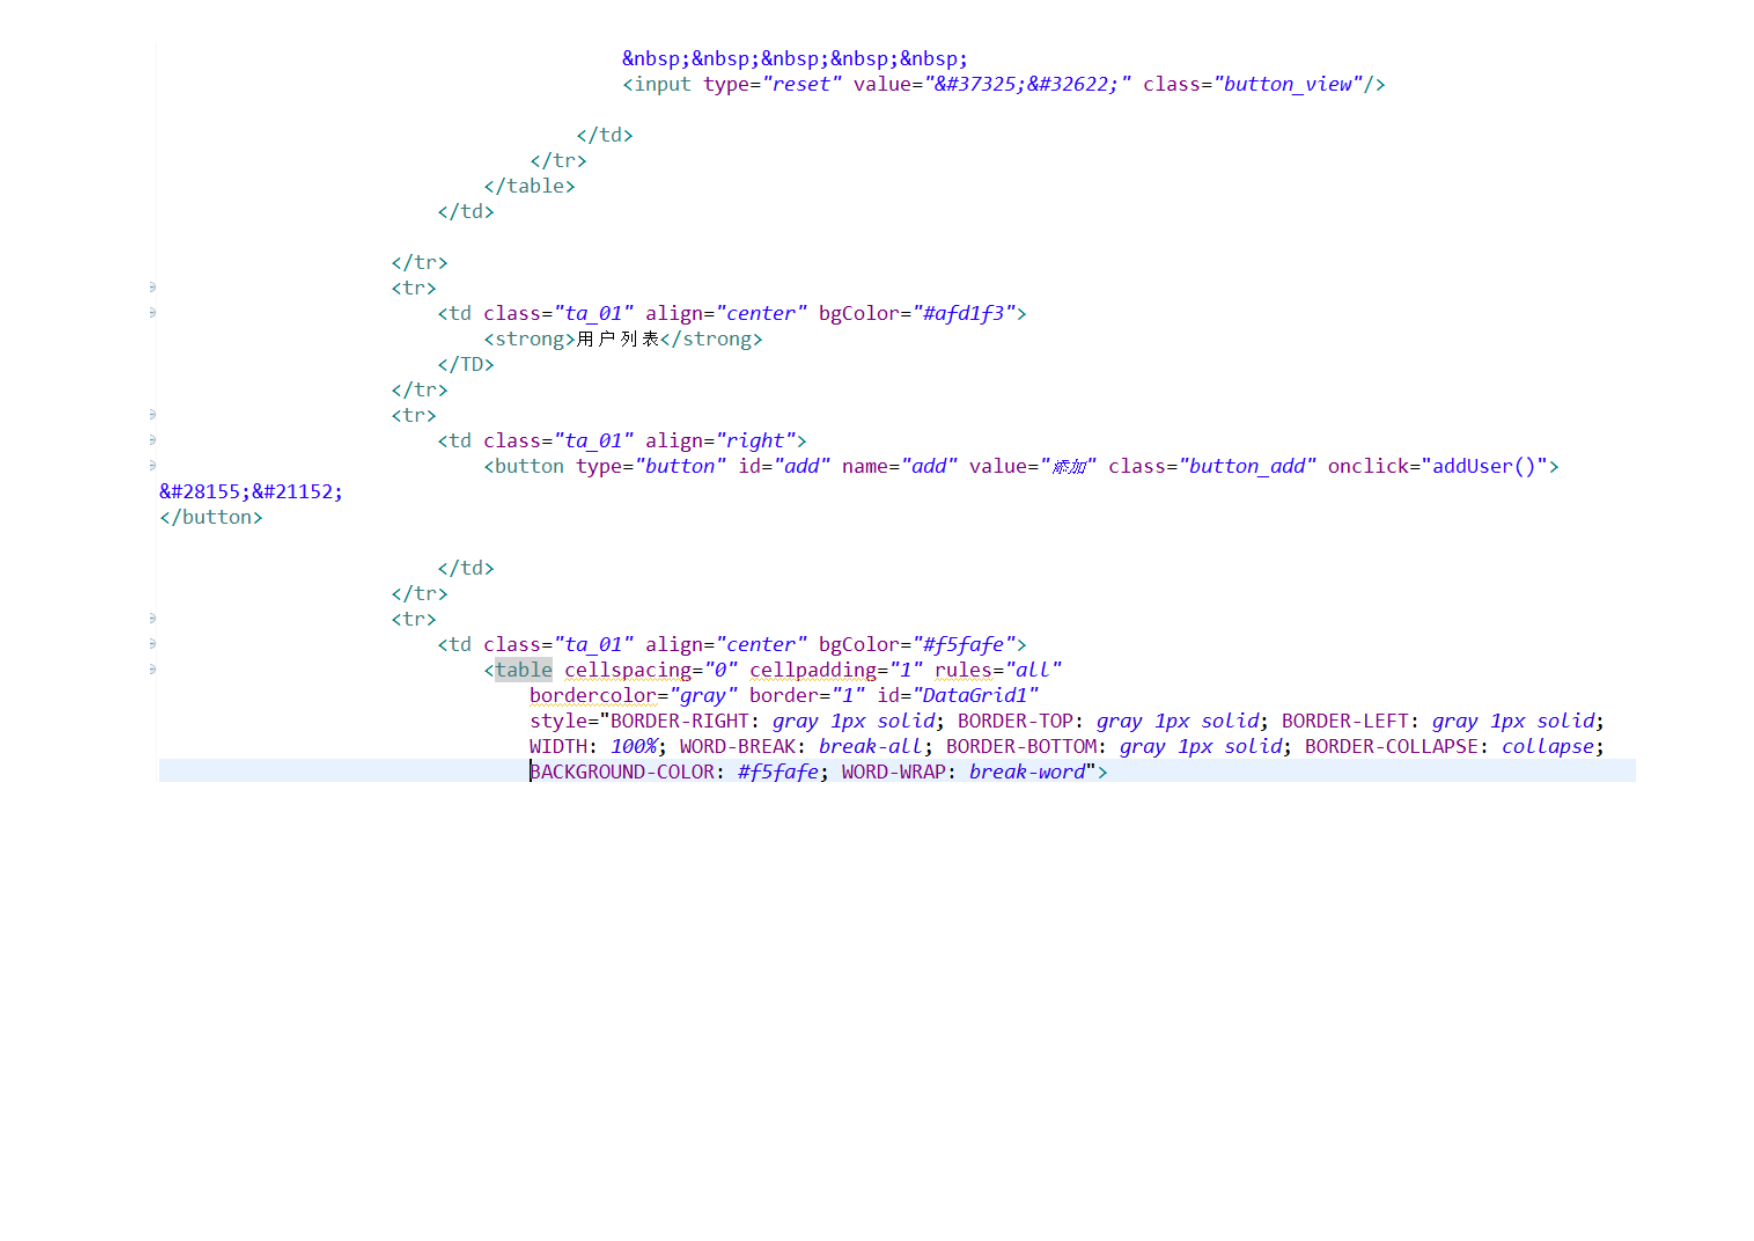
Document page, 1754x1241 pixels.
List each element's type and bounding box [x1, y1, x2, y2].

picture [150, 41, 1636, 782]
